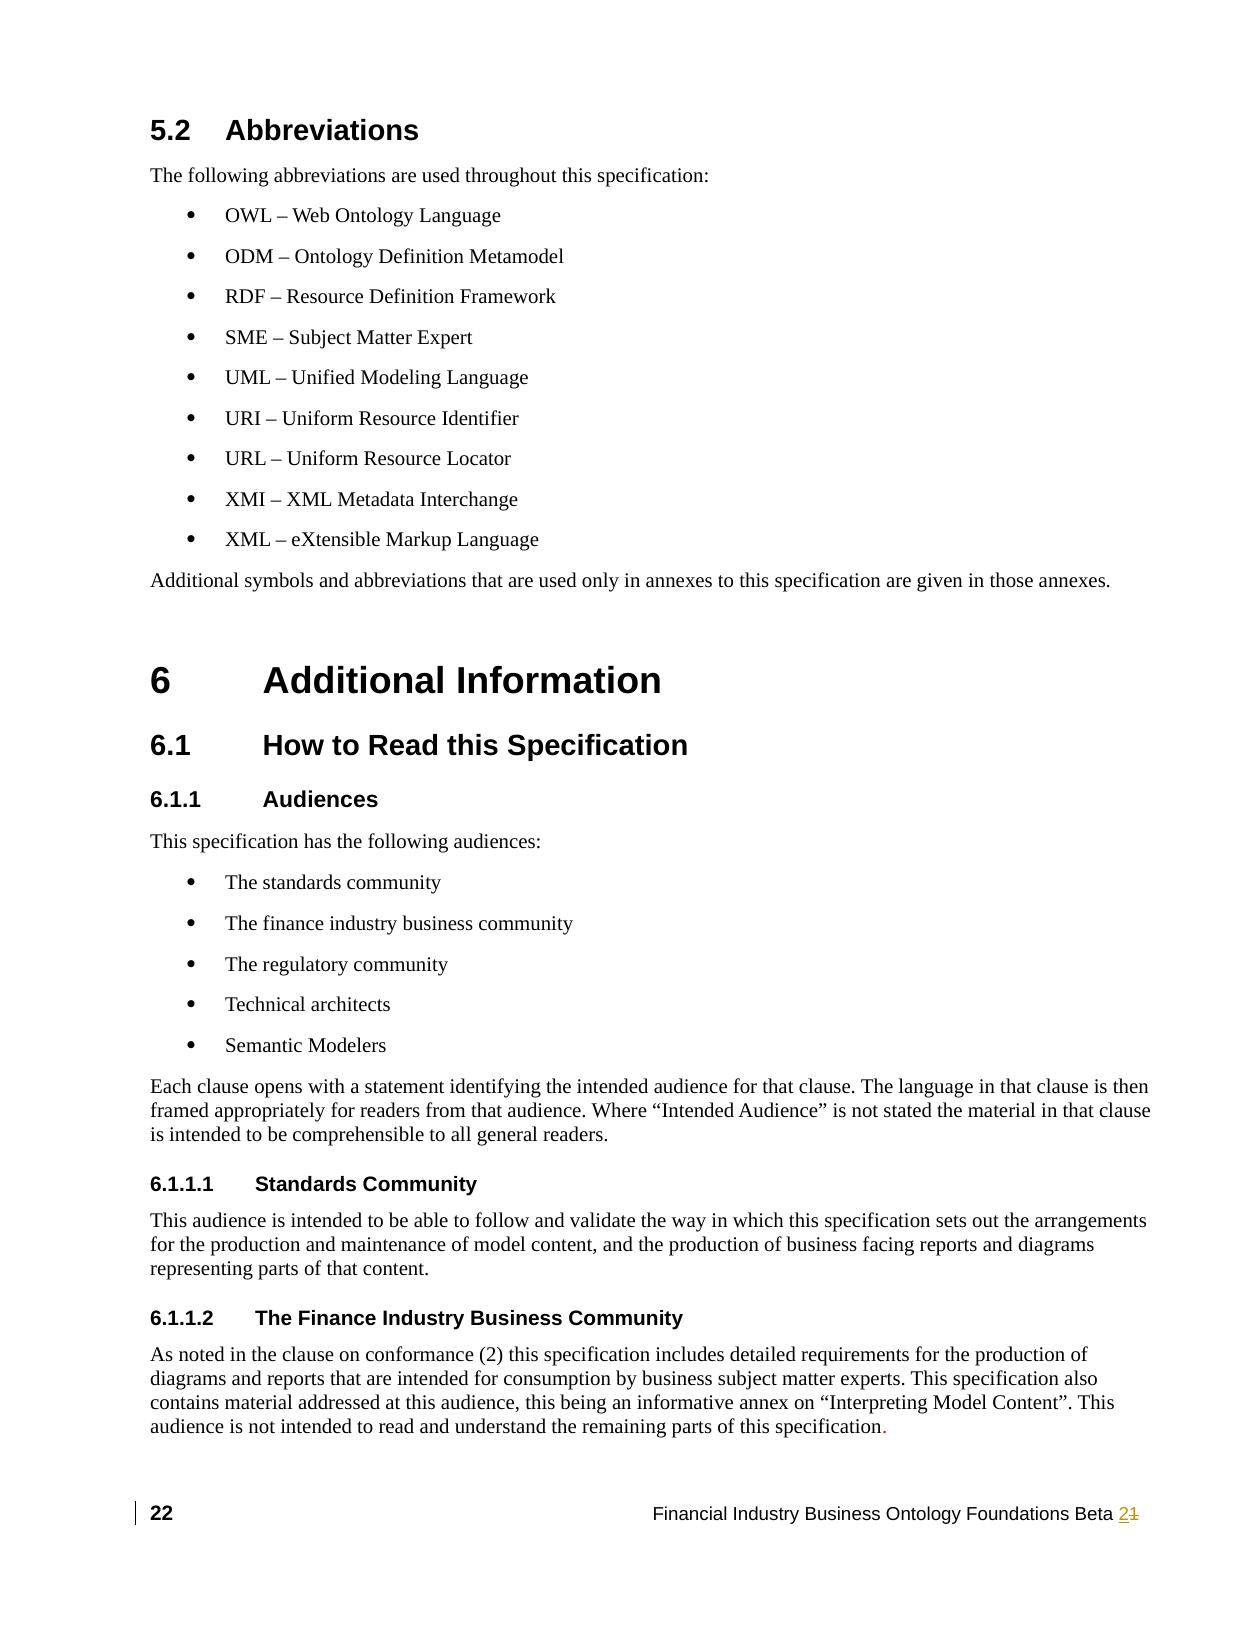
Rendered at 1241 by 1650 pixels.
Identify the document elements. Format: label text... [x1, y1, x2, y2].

subtitle 5.2 Abbreviations [150, 112, 1165, 146]
text This specification has the following audiences: [150, 829, 1165, 853]
subtitle Audiences [150, 786, 1165, 813]
subtitle Standards Community [150, 1172, 1165, 1196]
text Additional symbols and abbreviations that are used only in annexes to this specification are given in those annexes. [150, 568, 1165, 592]
subtitle Additional Information [150, 658, 1165, 701]
list The finance industry business community [187, 911, 1165, 935]
list UML – Unified Modeling Language [187, 365, 1165, 389]
list Semantic Modelers [187, 1033, 1165, 1057]
list RDF – Resource Definition Framework [187, 284, 1165, 308]
list OWL – Web Ontology Language [187, 203, 1165, 227]
list URI – Uniform Resource Identifier [187, 406, 1165, 430]
list SME – Subject Matter Expert [187, 324, 1165, 349]
text The following abbreviations are used throughout this specification: [150, 162, 1165, 187]
list ODM – Ontology Definition Metamodel [187, 243, 1165, 268]
text Each clause opens with a statement identifying the intended audience for that clause. The language in that clause is then framed appropriately for readers from that audience. Where “Intended Audience” is not stated the material in that clause is intended to be comprehensible to all general readers. [150, 1074, 1165, 1146]
list Technical architects [187, 992, 1165, 1016]
list The regulatory community [187, 952, 1165, 976]
text As noted in the clause on conformance (2) this specification includes detailed requirements for the production of diagrams and reports that are intended for consumption by business subject matter experts. This specification also contains material addressed at this audience, this being an informative annex on “Interpreting Model Content”. This audience is not intended to read and understand the remaining parts of this specification. [150, 1342, 1165, 1438]
text This audience is intended to be able to follow and validate the way in which this specification sets out the arrangements for the production and maintenance of model content, and the production of business facing reports and diagrams representing parts of that content. [150, 1208, 1165, 1280]
list XML – eXtensible Markup Language [187, 527, 1165, 551]
list The standards community [187, 870, 1165, 894]
list XMI – XML Metadata Interchange [187, 487, 1165, 511]
subtitle The Finance Industry Business Community [150, 1306, 1165, 1330]
subtitle How to Read this Specification [150, 728, 1165, 761]
list URL – Uniform Resource Locator [187, 446, 1165, 470]
